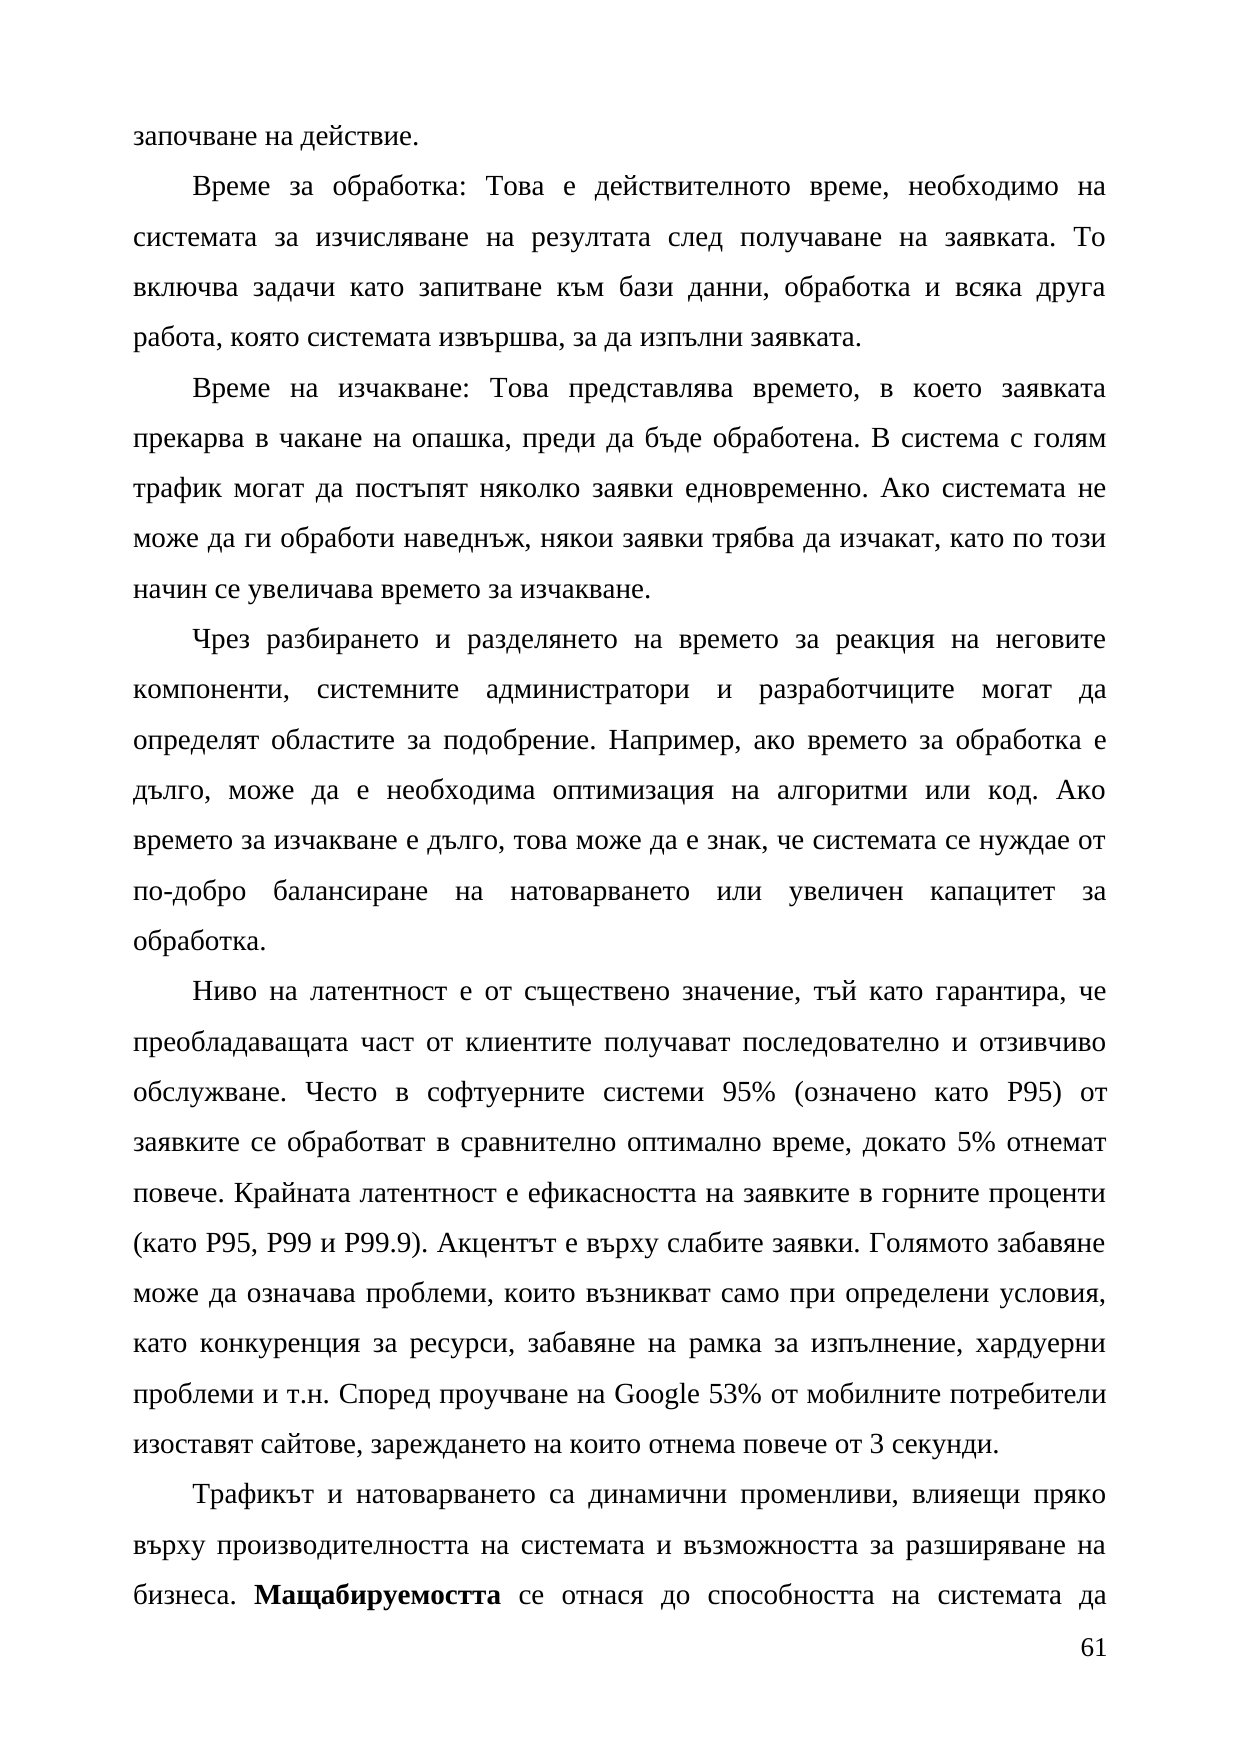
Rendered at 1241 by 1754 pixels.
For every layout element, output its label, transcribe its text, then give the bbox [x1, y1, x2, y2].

text Ниво на латентност е от съществено значение, тъй като гарантира, че преобладаващата част от клиентите получават последователно и отзивчиво обслужване. Често в софтуерните системи 95% (означено като P95) от заявките се обработват в сравнително оптимално време, докато 5% отнемат повече. Крайната латентност е ефикасността на заявките в горните проценти (като P95, P99 и P99.9). Акцентът е върху слабите заявки. Голямото забавяне може да означава проблеми, които възникват само при определени условия, като конкуренция за ресурси, забавяне на рамка за изпълнение, хардуерни проблеми и т.н. Според проучване на Google 53% от мобилните потребители изоставят сайтове, зареждането на които отнема повече от 3 секунди. [133, 973, 1107, 1460]
text Чрез разбирането и разделянето на времето за реакция на неговите компоненти, системните администратори и разработчиците могат да определят областите за подобрение. Например, ако времето за обработка е дълго, може да е необходима оптимизация на алгоритми или код. Ако времето за изчакване е дълго, това може да е знак, че системата се нуждае от по-добро балансиране на натоварването или увеличен капацитет за обработка. [133, 621, 1107, 957]
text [133, 118, 1107, 152]
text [133, 1477, 1107, 1611]
text Време на изчакване: Това представлява времето, в което заявката прекарва в чакане на опашка, преди да бъде обработена. В система с голям трафик могат да постъпят няколко заявки едновременно. Ако системата не може да ги обработи наведнъж, някои заявки трябва да изчакат, като по този начин се увеличава времето за изчакване. [133, 370, 1107, 604]
text Време за обработка: Това е действителното време, необходимо на системата за изчисляване на резултата след получаване на заявката. То включва задачи като запитване към бази данни, обработка и всяка друга работа, която системата извършва, за да изпълни заявката. [133, 168, 1107, 353]
